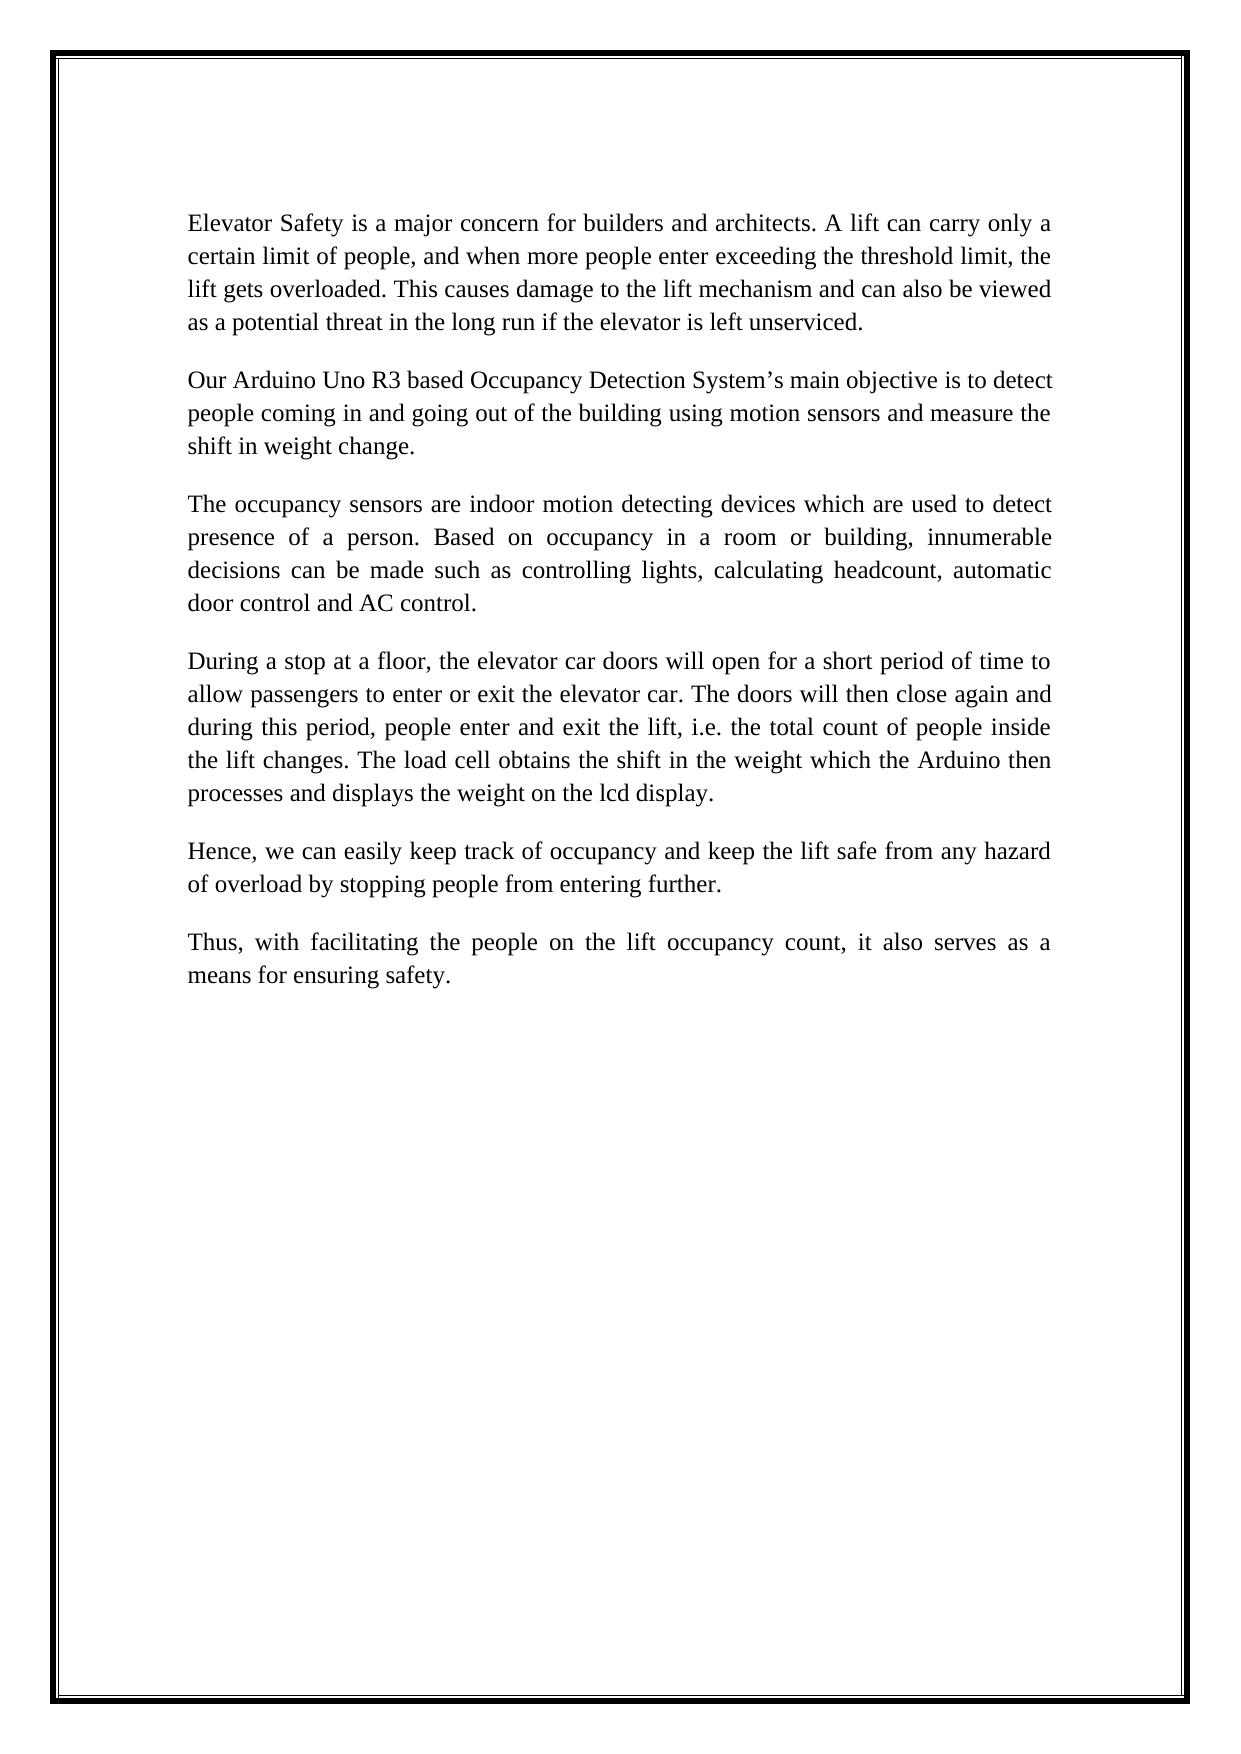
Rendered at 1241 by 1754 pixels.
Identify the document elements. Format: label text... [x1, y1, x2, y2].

text Elevator Safety is a major concern for builders and architects. A lift can carry only a certain limit of people, and when more people enter exceeding the threshold limit, the lift gets overloaded. This causes damage to the lift mechanism and can also be viewed as a potential threat in the long run if the elevator is left unserviced. [187, 297, 1053, 336]
text The occupancy sensors are indoor motion detecting devices which are used to detect presence of a person. Based on occupancy in a room or building, innumerable decisions can be made such as controlling lights, calculating headcount, automatic door control and AC control. [187, 489, 1053, 617]
text During a stop at a floor, the elevator car doors will open for a short period of time to allow passengers to enter or exit the elevator car. The doors will then close again and during this period, people enter and exit the lift, i.e. the total count of people inside the lift changes. The load cell obtains the shift in the weight which the Arduino then processes and displays the weight on the lcd display. [187, 758, 1053, 807]
text Hence, we can easily keep track of occupancy and keep the lift safe from any hazard of overload by stopping people from entering further. [187, 836, 1053, 898]
text Our Arduino Uno R3 based Occupancy Detection System’s main objective is to detect people coming in and going out of the building using motion sensors and measure the shift in weight change. [187, 365, 1053, 460]
text Elevator Safety is a major concern for builders and architects. A lift can carry only a certain limit of people, and when more people enter exceeding the threshold limit, the lift gets overloaded. This causes damage to the lift mechanism and can also be viewed as a potential threat in the long run if the elevator is left unserviced. [187, 208, 1053, 296]
text During a stop at a floor, the elevator car doors will open for a short period of time to allow passengers to enter or exit the elevator car. The doors will then close again and during this period, people enter and exit the lift, i.e. the total count of people inside the lift changes. The load cell obtains the shift in the weight which the Arduino then processes and displays the weight on the lcd display. [187, 646, 1053, 757]
text Thus, with facilitating the people on the lift occupancy count, it also serves as a means for ensuring safety. [187, 937, 1053, 989]
